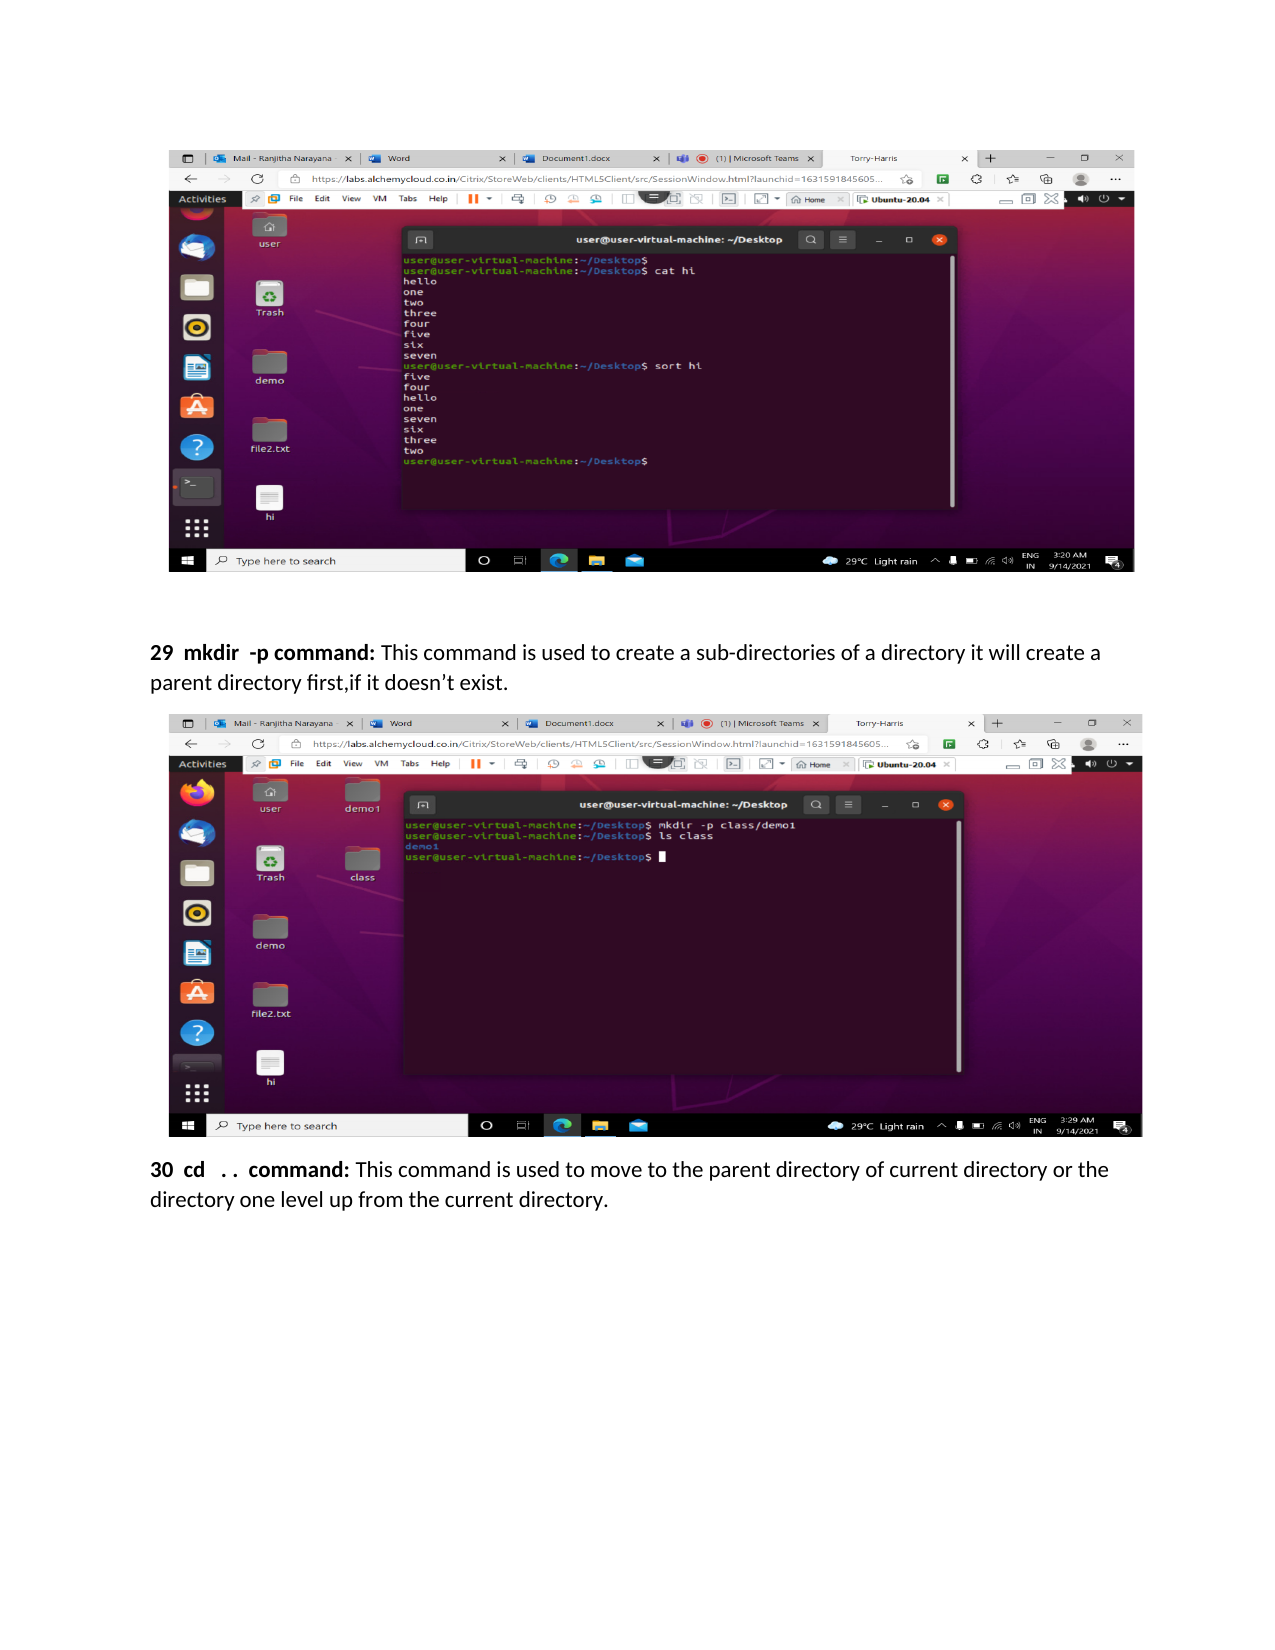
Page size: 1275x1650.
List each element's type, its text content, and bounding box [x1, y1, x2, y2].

text 29 mkdir -p command: This command is used to create a sub-directories of a directory it will create a parent directory first,if it doesn’t exist. [150, 638, 1125, 696]
text 30 cd . . command: This command is used to move to the parent directory of current directory or the directory one level up from the current directory. [150, 1155, 1125, 1214]
